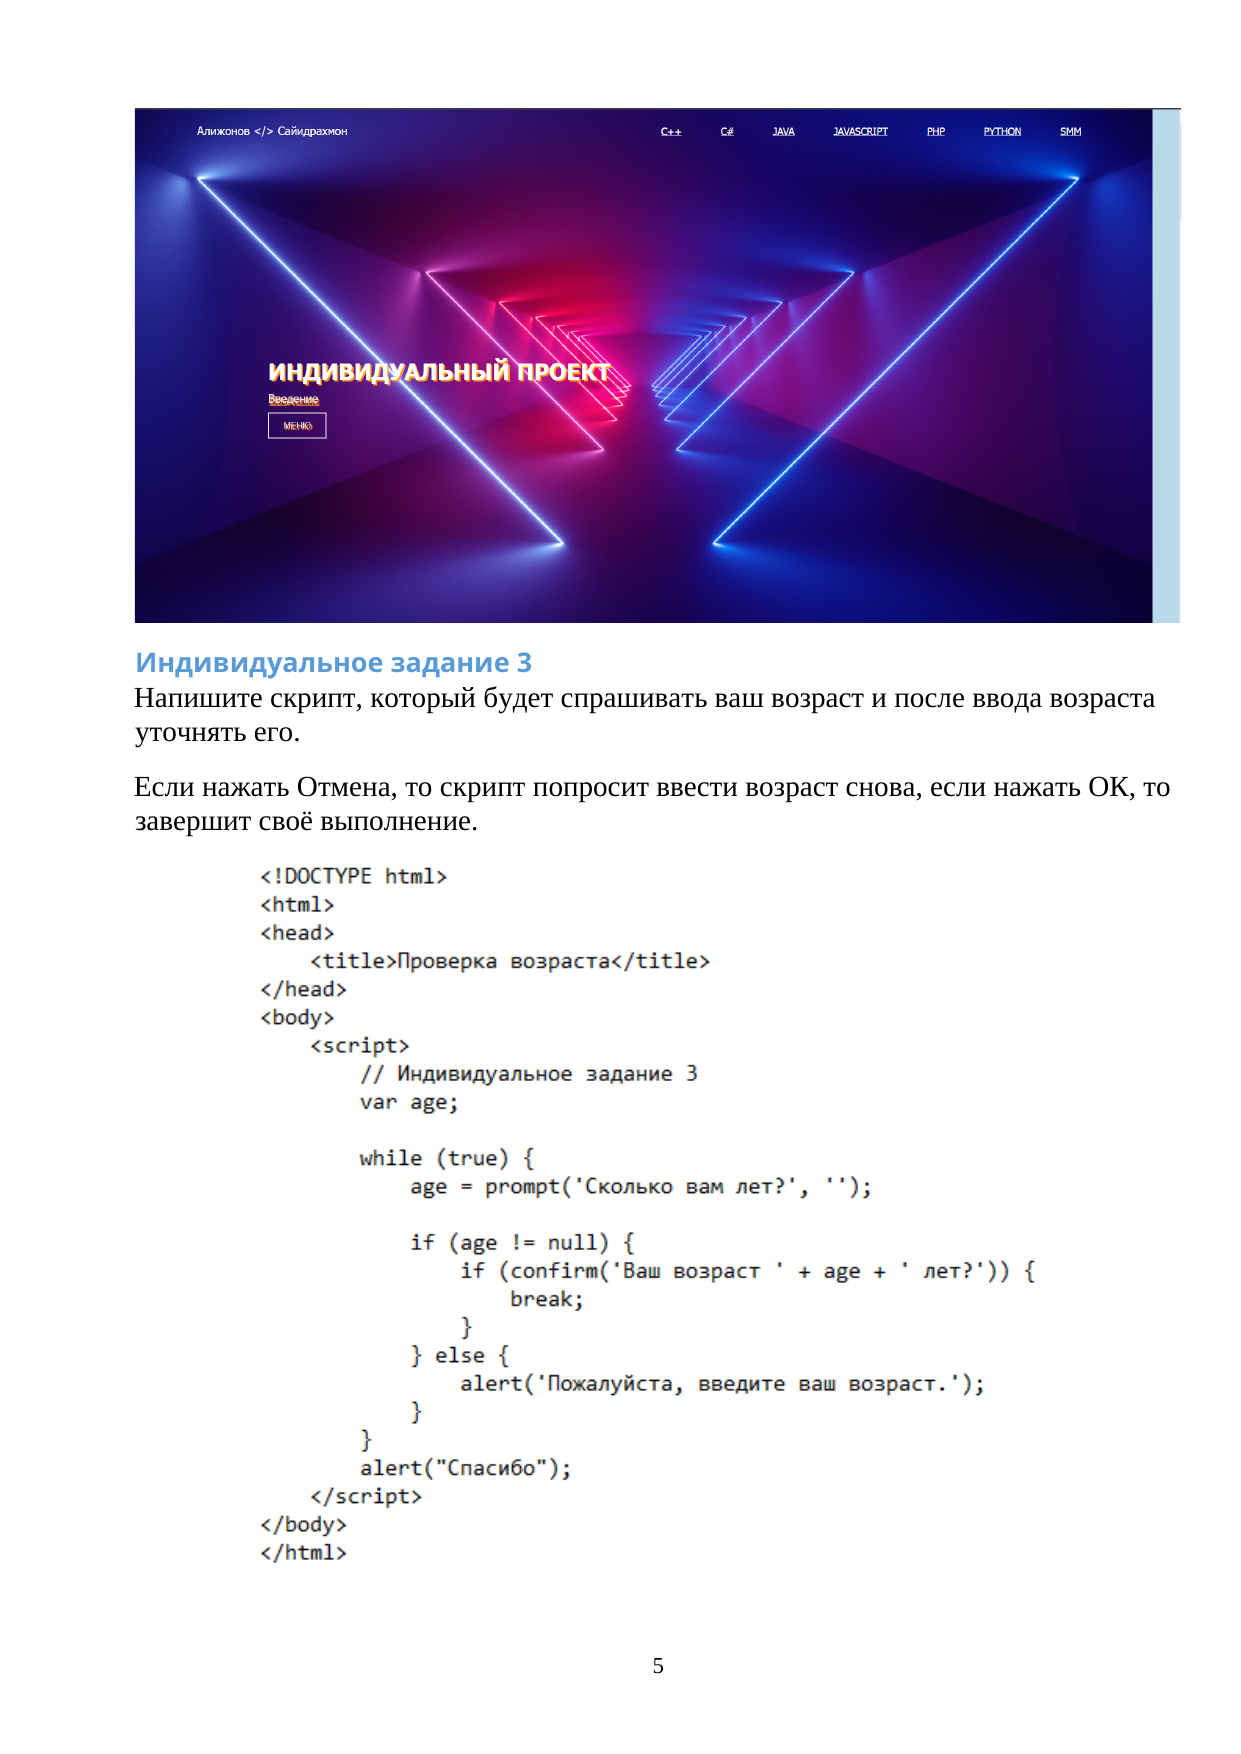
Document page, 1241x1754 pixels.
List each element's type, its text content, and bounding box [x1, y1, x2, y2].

text Если нажать Отмена, то скрипт попросит ввести возраст снова, если нажать ОК, то завершит своё выполнение. [134, 769, 1181, 837]
subtitle Индивидуальное задание 3 [135, 644, 1181, 681]
picture [134, 108, 1182, 623]
text Напишите скрипт, который будет спрашивать ваш возраст и после ввода возраста уточнять его. [134, 681, 1181, 748]
picture [260, 865, 1049, 1574]
